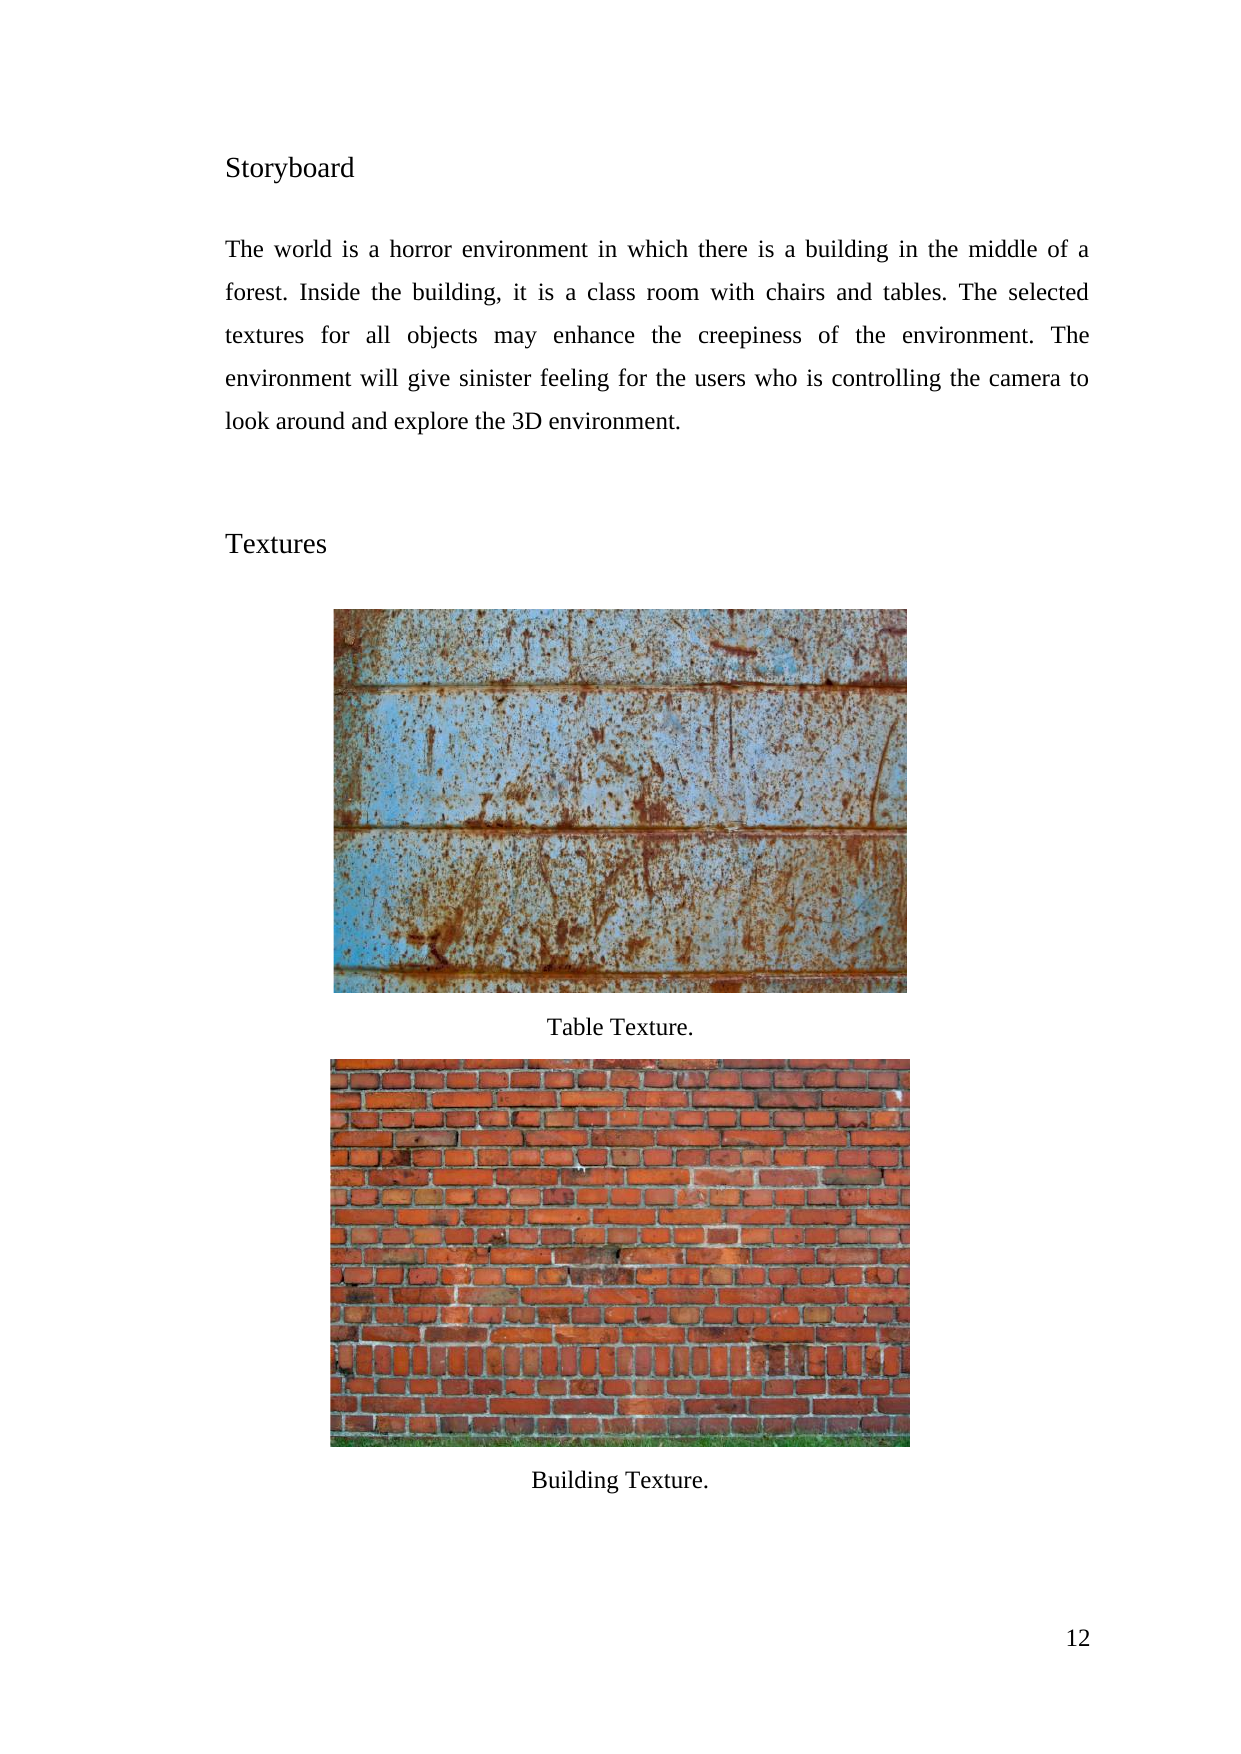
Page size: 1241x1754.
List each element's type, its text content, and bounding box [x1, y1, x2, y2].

text Table Texture. [150, 1012, 1090, 1040]
subtitle Storyboard [150, 150, 1090, 183]
picture [333, 609, 907, 993]
subtitle Textures [150, 526, 1090, 559]
picture [330, 1059, 910, 1447]
text The world is a horror environment in which there is a building in the middle of a forest. Inside the building, it is a class room with chairs and tables. The selected textures for all objects may enhance the creepiness of the environment. The environment will give sinister feeling for the users who is controlling the camera to look around and explore the 3D environment. [225, 234, 1090, 435]
text Building Texture. [150, 1465, 1090, 1494]
